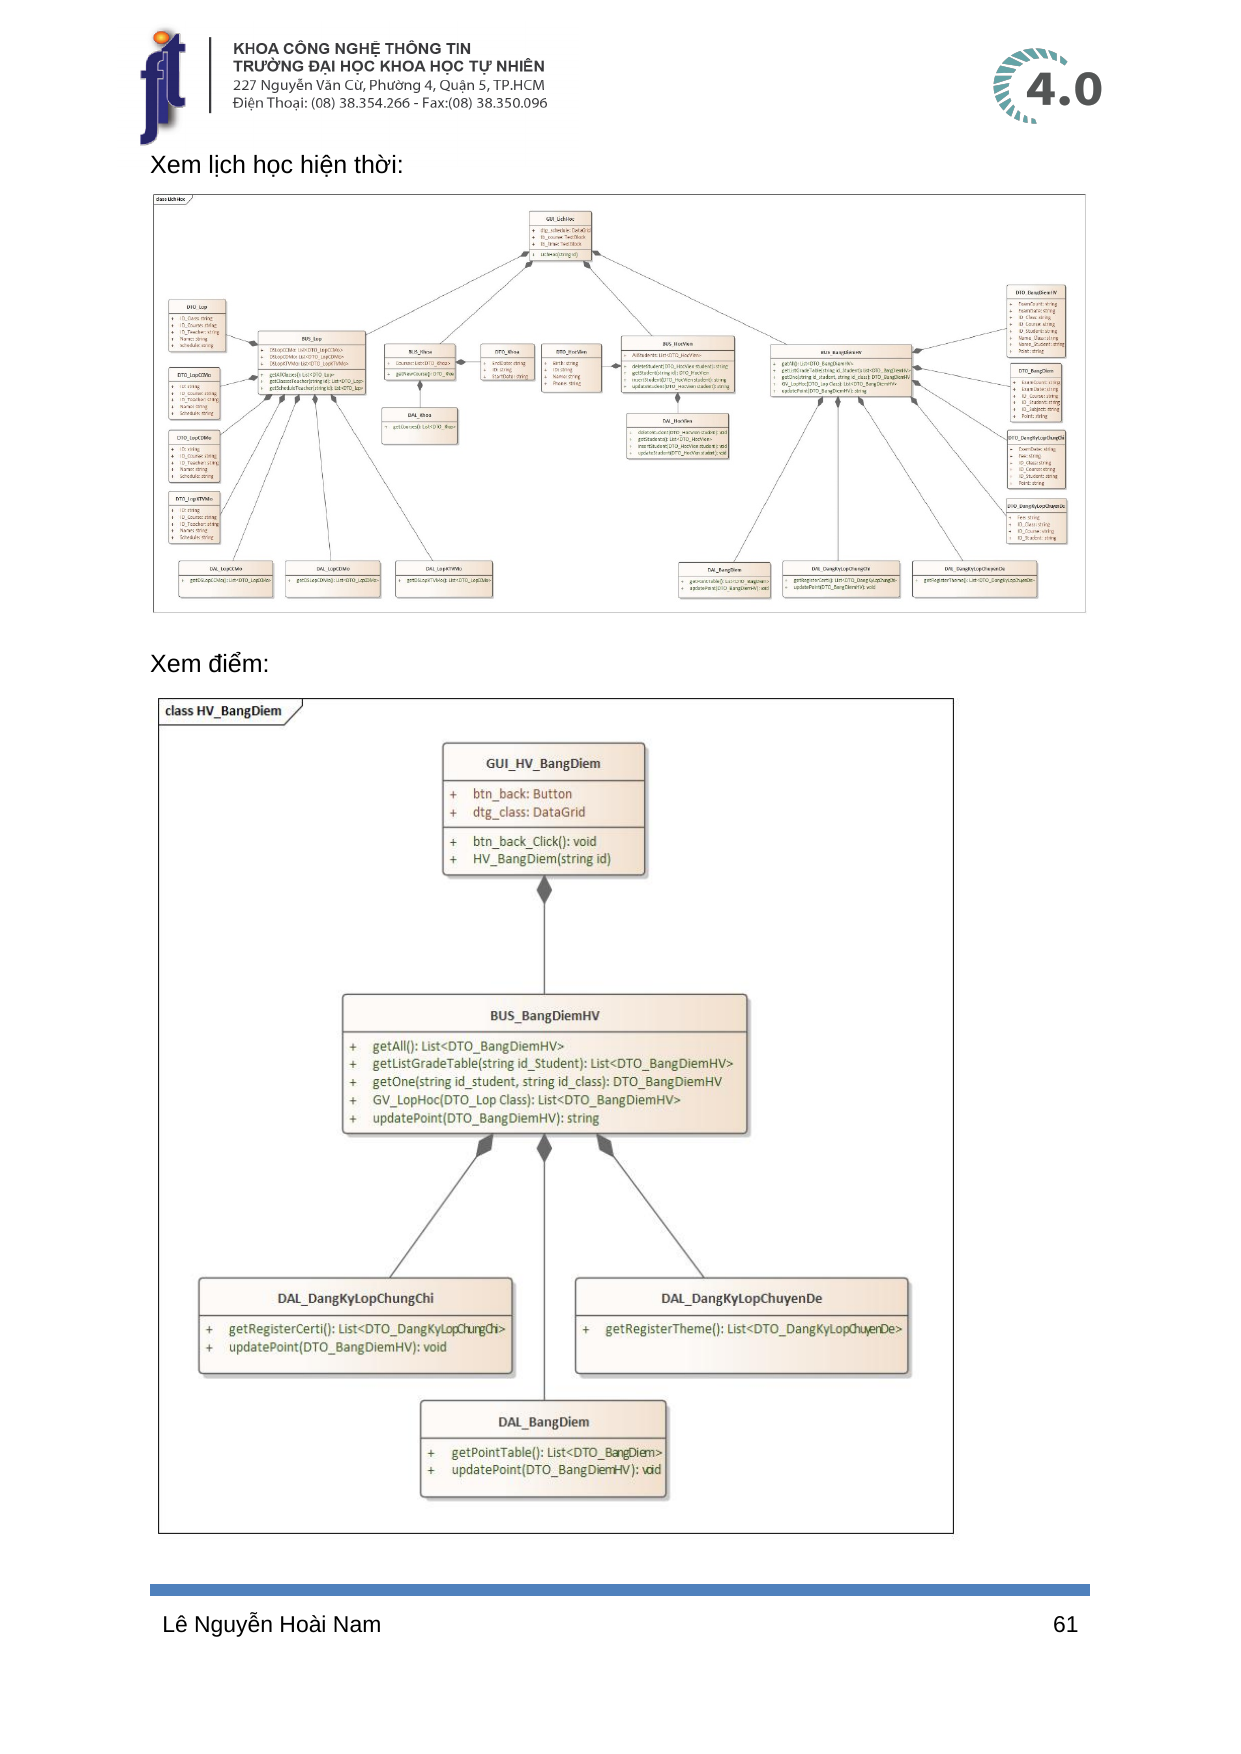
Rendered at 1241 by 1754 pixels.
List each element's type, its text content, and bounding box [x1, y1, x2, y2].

picture [117, 21, 580, 167]
picture [150, 191, 1088, 615]
picture [985, 41, 1108, 127]
picture [150, 690, 961, 1542]
